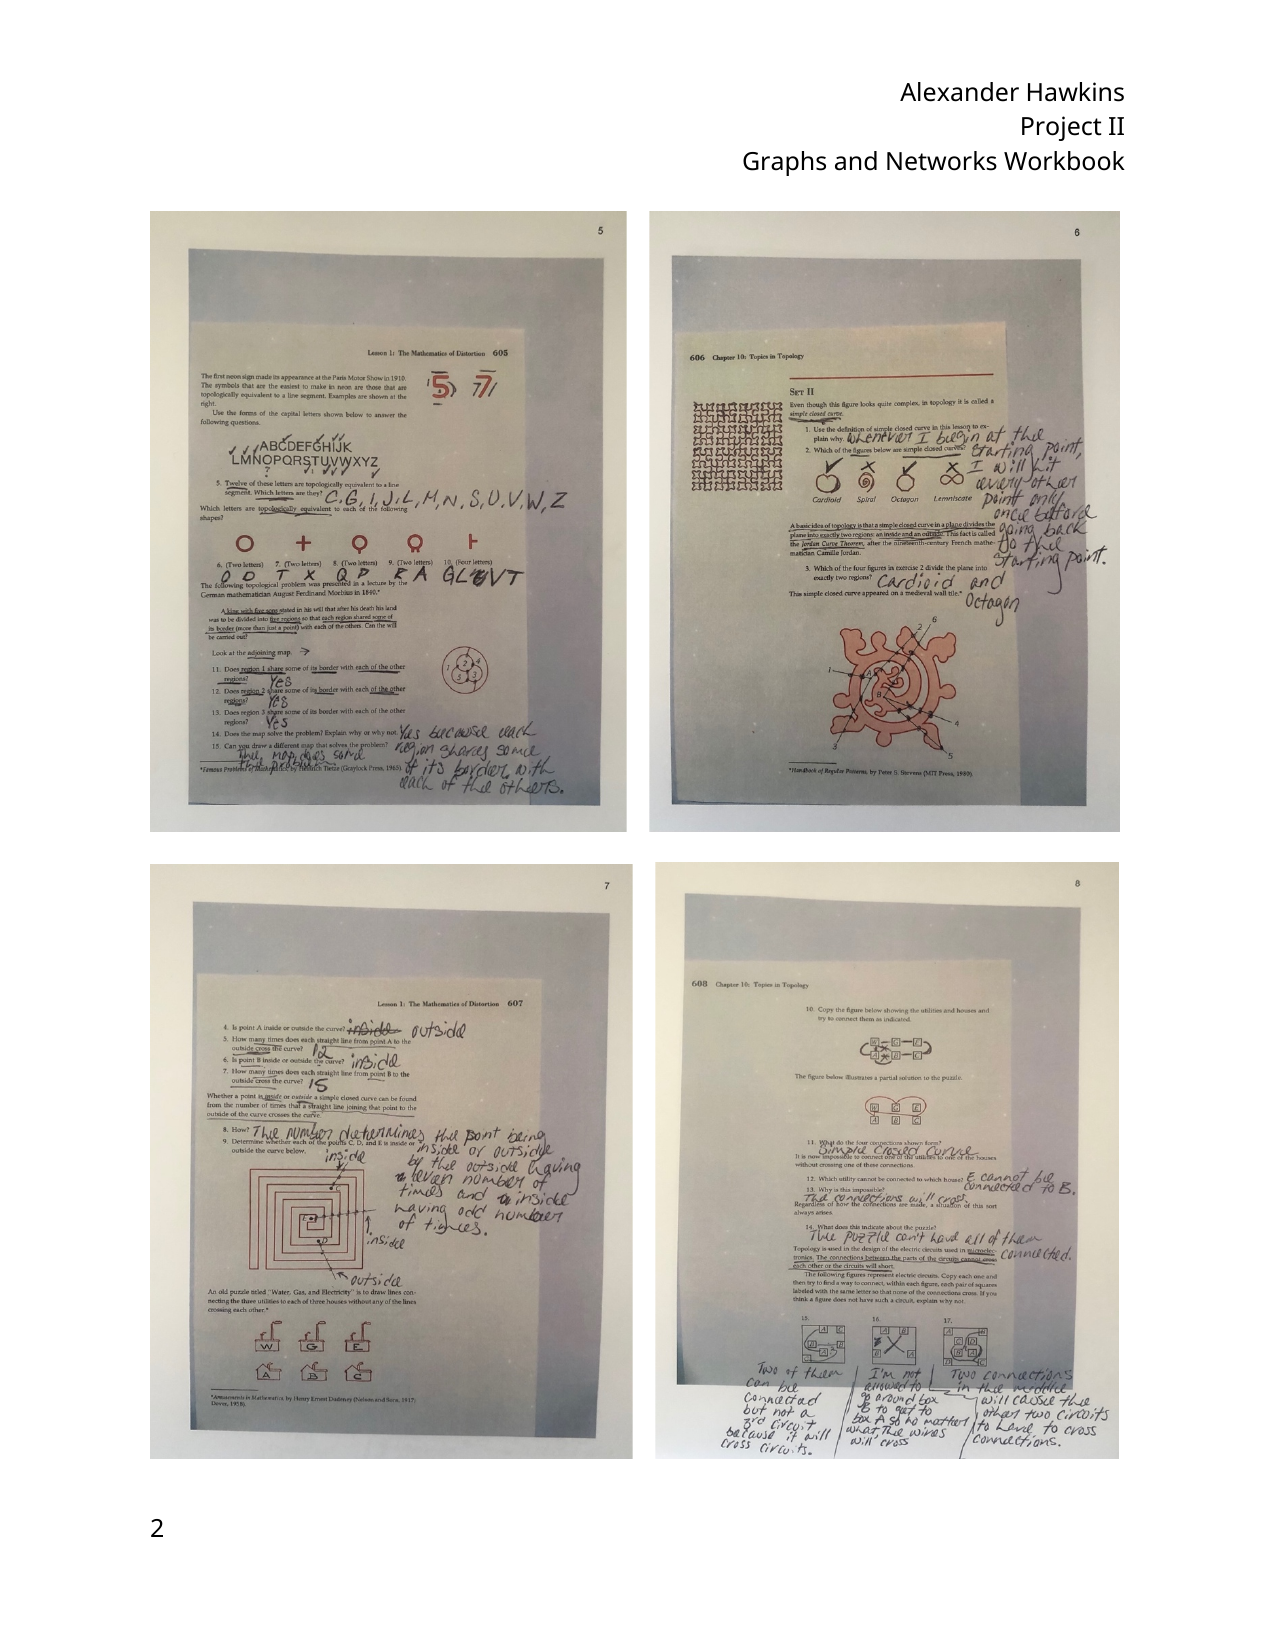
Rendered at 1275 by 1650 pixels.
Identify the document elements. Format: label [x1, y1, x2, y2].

picture [649, 211, 1120, 832]
picture [150, 864, 633, 1459]
picture [150, 211, 627, 832]
picture [655, 862, 1119, 1459]
